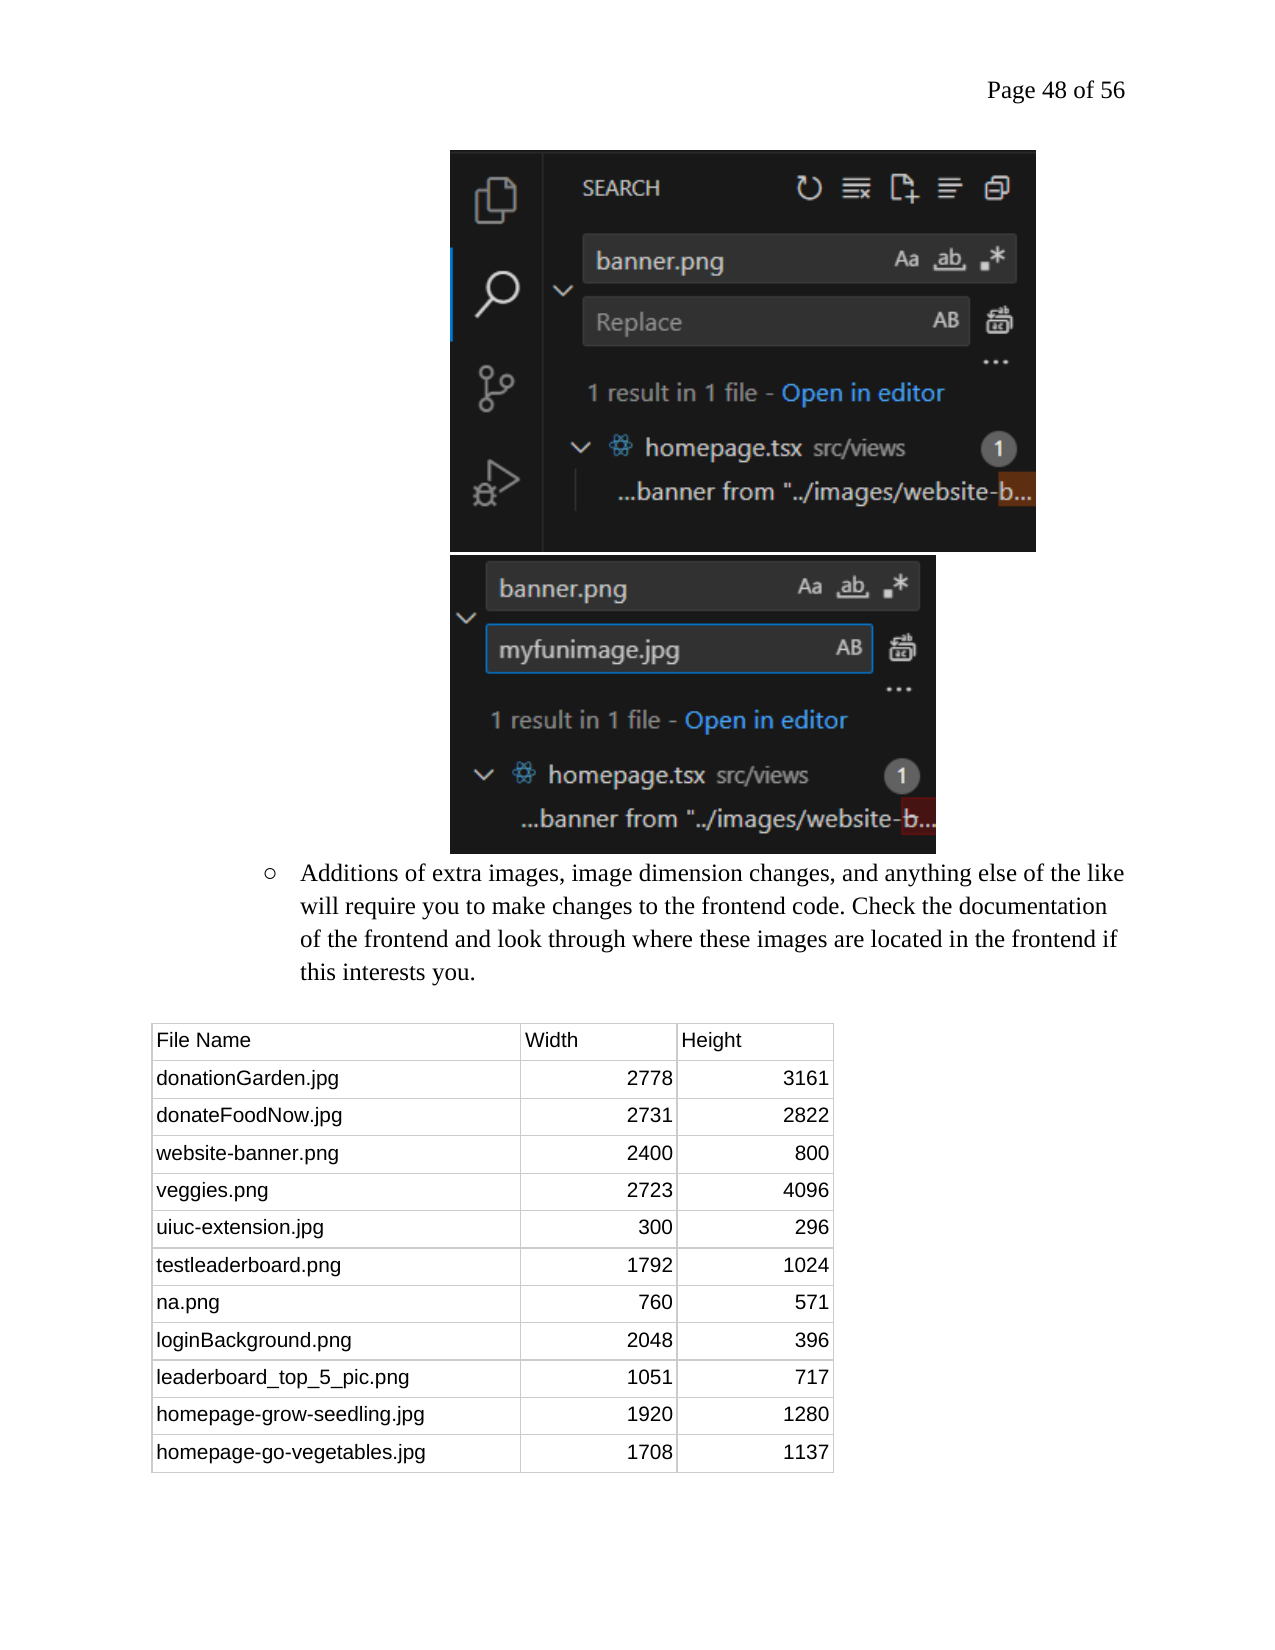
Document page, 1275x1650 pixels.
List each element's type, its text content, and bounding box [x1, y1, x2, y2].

table_cell 2400 [521, 1136, 676, 1172]
table_cell homepage-grow-seedling.jpg [153, 1398, 520, 1434]
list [412, 150, 1125, 854]
list Additions of extra images, image dimension changes, and anything else of the like will require you to make changes to the frontend code. Check the documentation of the frontend and look through where these images are located in the frontend if this interests you. [262, 858, 1125, 986]
table_header Width [521, 1024, 676, 1060]
table_cell donateFoodNow.jpg [153, 1099, 520, 1135]
table_cell 300 [521, 1211, 676, 1247]
table_cell testleaderboard.png [153, 1249, 520, 1284]
table_cell 1708 [521, 1435, 676, 1472]
table_cell 760 [521, 1286, 676, 1322]
table_cell 3161 [678, 1061, 833, 1098]
table_cell donationGarden.jpg [153, 1061, 520, 1098]
table_cell 2731 [521, 1099, 676, 1135]
table_cell 1792 [521, 1249, 676, 1284]
table_cell 1280 [678, 1398, 833, 1434]
table_header Height [678, 1024, 833, 1060]
table_cell 2822 [678, 1099, 833, 1135]
table_cell 1920 [521, 1398, 676, 1434]
table_cell 4096 [678, 1174, 833, 1210]
picture [450, 150, 1036, 552]
table_cell 396 [678, 1323, 833, 1359]
table_cell uiuc-extension.jpg [153, 1211, 520, 1247]
table_cell 1051 [521, 1361, 676, 1397]
table_cell na.png [153, 1286, 520, 1322]
picture [450, 555, 936, 854]
table_cell 1137 [678, 1435, 833, 1472]
table_cell 2723 [521, 1174, 676, 1210]
table_cell 800 [678, 1136, 833, 1172]
table_cell 1024 [678, 1249, 833, 1284]
table_cell 571 [678, 1286, 833, 1322]
table_cell 2778 [521, 1061, 676, 1098]
table_cell 2048 [521, 1323, 676, 1359]
table_cell veggies.png [153, 1174, 520, 1210]
table_cell website-banner.png [153, 1136, 520, 1172]
table_header File Name [153, 1024, 520, 1060]
table_cell 717 [678, 1361, 833, 1397]
table_cell leaderboard_top_5_pic.png [153, 1361, 520, 1397]
table_cell 296 [678, 1211, 833, 1247]
table_cell loginBackground.png [153, 1323, 520, 1359]
table_cell homepage-go-vegetables.jpg [153, 1435, 520, 1472]
